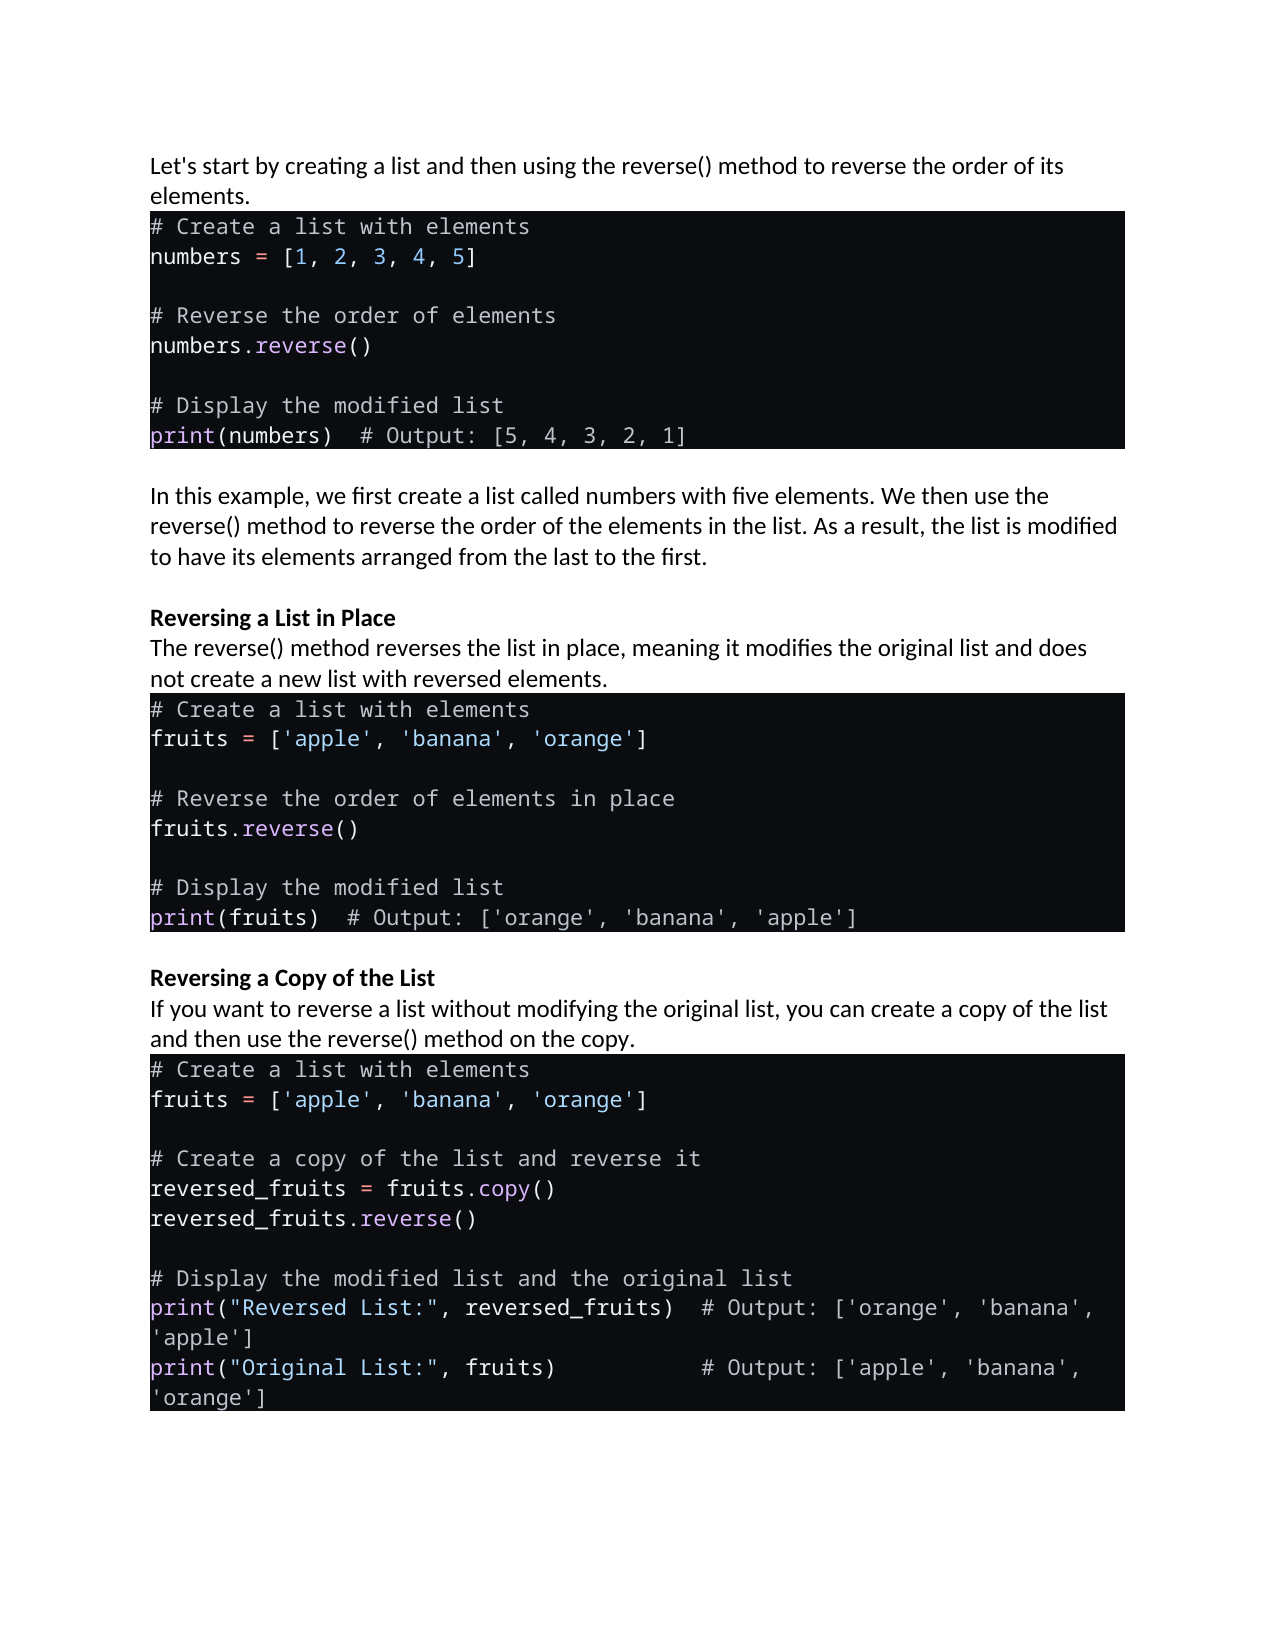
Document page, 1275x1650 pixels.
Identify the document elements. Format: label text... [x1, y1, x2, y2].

text numbers.reverse() [150, 330, 1125, 360]
text # Reverse the order of elements [150, 300, 1125, 330]
text # Display the modified list and the original list [150, 1262, 1125, 1292]
text # Create a list with elements [150, 693, 1125, 723]
text # Display the modified list [150, 872, 1125, 902]
text reversed_fruits = fruits.copy() [150, 1173, 1125, 1203]
text The reverse() method reverses the list in place, meaning it modifies the original list and does not create a new list with reversed elements. [150, 632, 1125, 693]
text # Display the modified list [150, 390, 1125, 419]
text # Create a copy of the list and reverse it [150, 1143, 1125, 1173]
text numbers = [1, 2, 3, 4, 5] [150, 241, 1125, 271]
text Reversing a Copy of the List [150, 962, 1125, 993]
text # Reverse the order of elements in place [150, 783, 1125, 813]
text fruits.reverse() [150, 813, 1125, 842]
text Reversing a List in Place [150, 602, 1125, 632]
text If you want to reverse a list without modifying the original list, you can create a copy of the list and then use the reverse() method on the copy. [150, 993, 1125, 1054]
text # Create a list with elements [150, 211, 1125, 241]
text fruits = ['apple', 'banana', 'orange'] [150, 723, 1125, 753]
text In this example, we first create a list called numbers with five elements. We then use the reverse() method to reverse the order of the elements in the list. As a result, the list is modified to have its elements arranged from the last to the first. [150, 480, 1125, 571]
text reversed_fruits.reverse() [150, 1203, 1125, 1233]
text print(numbers) # Output: [5, 4, 3, 2, 1] [150, 419, 1125, 449]
text fruits = ['apple', 'banana', 'orange'] [150, 1084, 1125, 1113]
text print(fruits) # Output: ['orange', 'banana', 'apple'] [150, 902, 1125, 932]
text print("Original List:", fruits) # Output: ['apple', 'banana', 'orange'] [150, 1352, 1125, 1411]
text print("Reversed List:", reversed_fruits) # Output: ['orange', 'banana', 'apple'] [150, 1292, 1125, 1352]
text Let's start by creating a list and then using the reverse() method to reverse the order of its elements. [150, 150, 1125, 211]
text # Create a list with elements [150, 1054, 1125, 1084]
